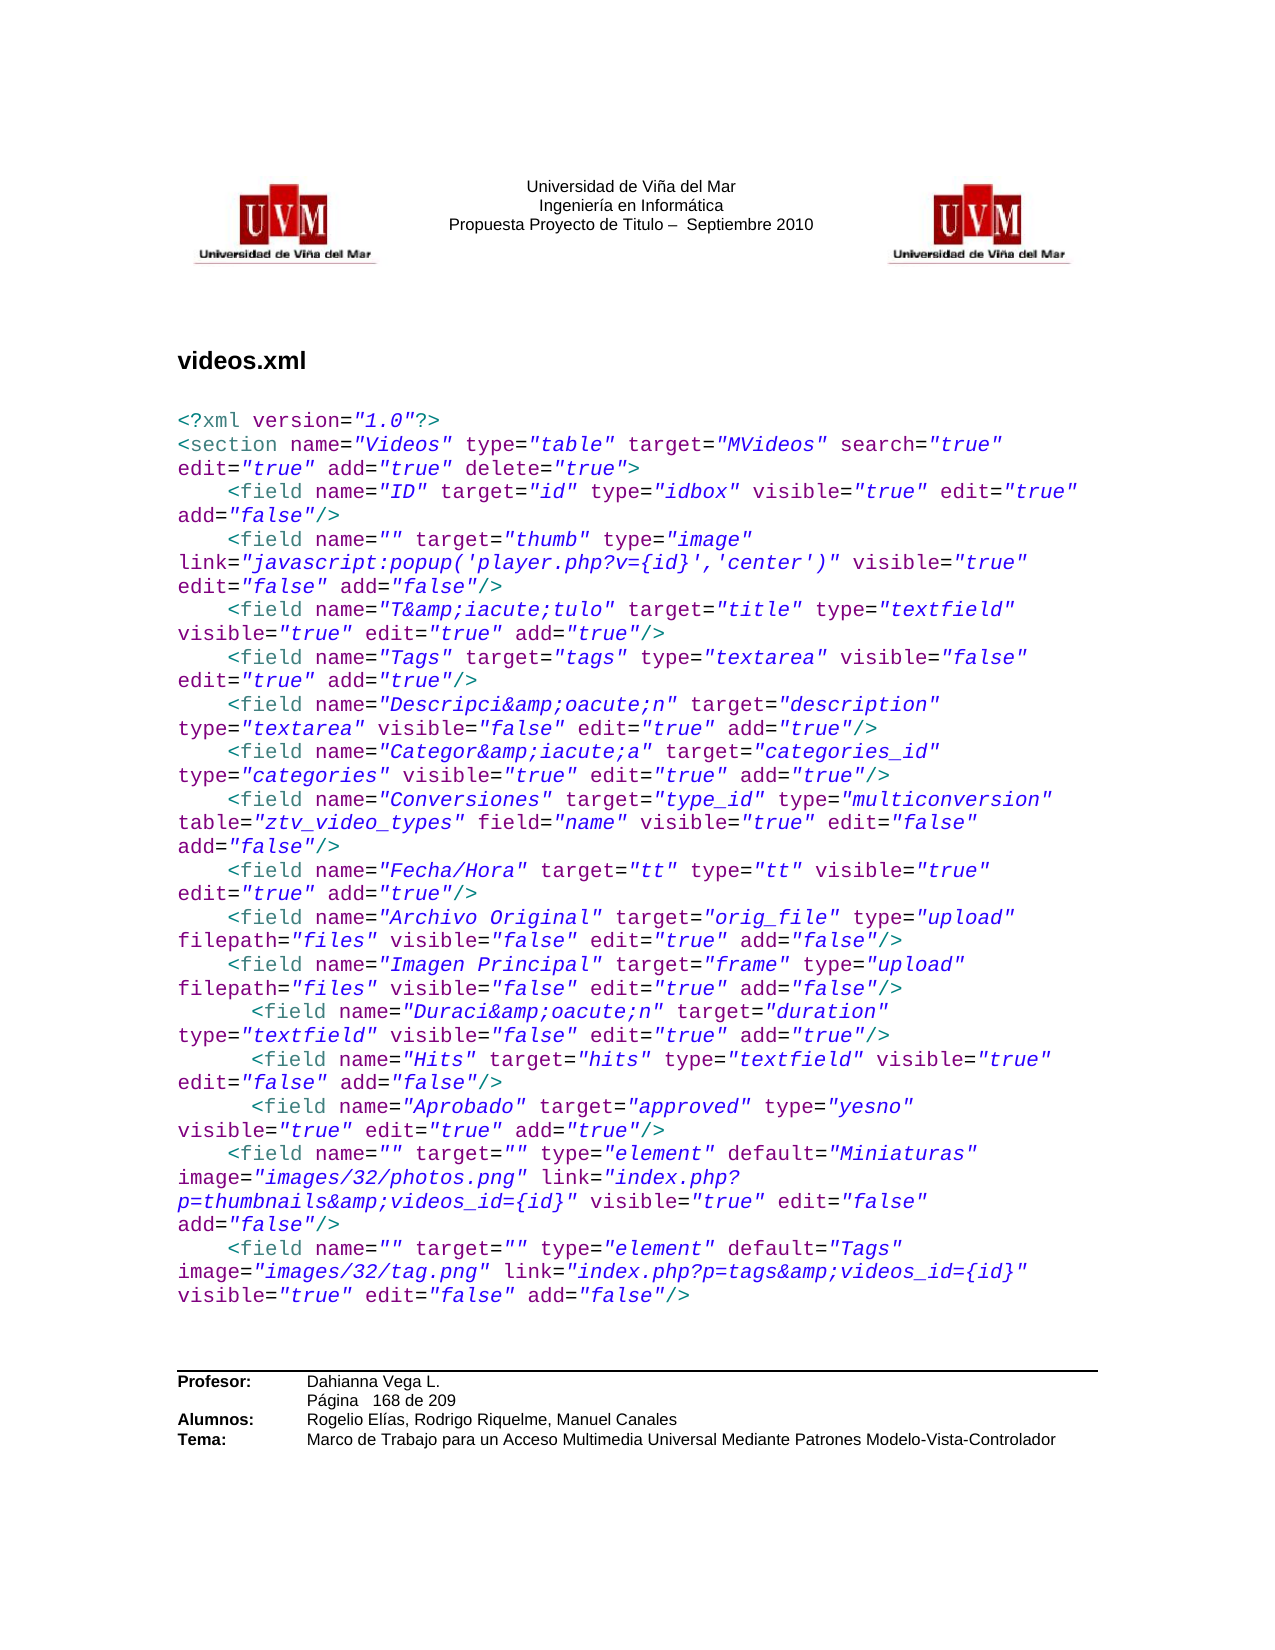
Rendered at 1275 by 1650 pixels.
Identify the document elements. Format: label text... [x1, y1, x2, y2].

picture [177, 176, 390, 267]
text <field name="Categor&amp;iacute;a" target="categories_id" type="categories" visible="true" edit="true" add="true"/> [177, 741, 1098, 789]
text <field name="Archivo Original" target="orig_file" type="upload" filepath="files" visible="false" edit="true" add="false"/> [177, 907, 1098, 954]
text <field name="" target="" type="element" default="Miniaturas" image="images/32/photos.png" link="index.php?p=thumbnails&amp;videos_id={id}" visible="true" edit="false" add="false"/> [177, 1143, 1098, 1238]
text <section name="Videos" type="table" target="MVideos" search="true" edit="true" add="true" delete="true"> [177, 434, 1098, 481]
text <?xml version="1.0"?> [177, 410, 1098, 434]
text <field name="Hits" target="hits" type="textfield" visible="true" edit="false" add="false"/> [177, 1049, 1098, 1096]
text <field name="Tags" target="tags" type="textarea" visible="false" edit="true" add="true"/> [177, 647, 1098, 694]
text <field name="Aprobado" target="approved" type="yesno" visible="true" edit="true" add="true"/> [177, 1096, 1098, 1143]
text <field name="Conversiones" target="type_id" type="multiconversion" table="ztv_video_types" field="name" visible="true" edit="false" add="false"/> [177, 789, 1098, 859]
text <field name="Fecha/Hora" target="tt" type="tt" visible="true" edit="true" add="true"/> [177, 859, 1098, 907]
text <field name="Duraci&amp;oacute;n" target="duration" type="textfield" visible="false" edit="true" add="true"/> [177, 1001, 1098, 1049]
picture [871, 176, 1084, 267]
text <field name="" target="thumb" type="image" link="javascript:popup('player.php?v={id}','center')" visible="true" edit="false" add="false"/> [177, 528, 1098, 599]
text videos.xml [177, 346, 1098, 375]
text <field name="T&amp;iacute;tulo" target="title" type="textfield" visible="true" edit="true" add="true"/> [177, 599, 1098, 647]
text <field name="ID" target="id" type="idbox" visible="true" edit="true" add="false"/> [177, 481, 1098, 528]
text <field name="Imagen Principal" target="frame" type="upload" filepath="files" visible="false" edit="true" add="false"/> [177, 954, 1098, 1001]
text <field name="Descripci&amp;oacute;n" target="description" type="textarea" visible="false" edit="true" add="true"/> [177, 694, 1098, 741]
text <field name="" target="" type="element" default="Tags" image="images/32/tag.png" link="index.php?p=tags&amp;videos_id={id}" visible="true" edit="false" add="false"/> [177, 1238, 1098, 1309]
